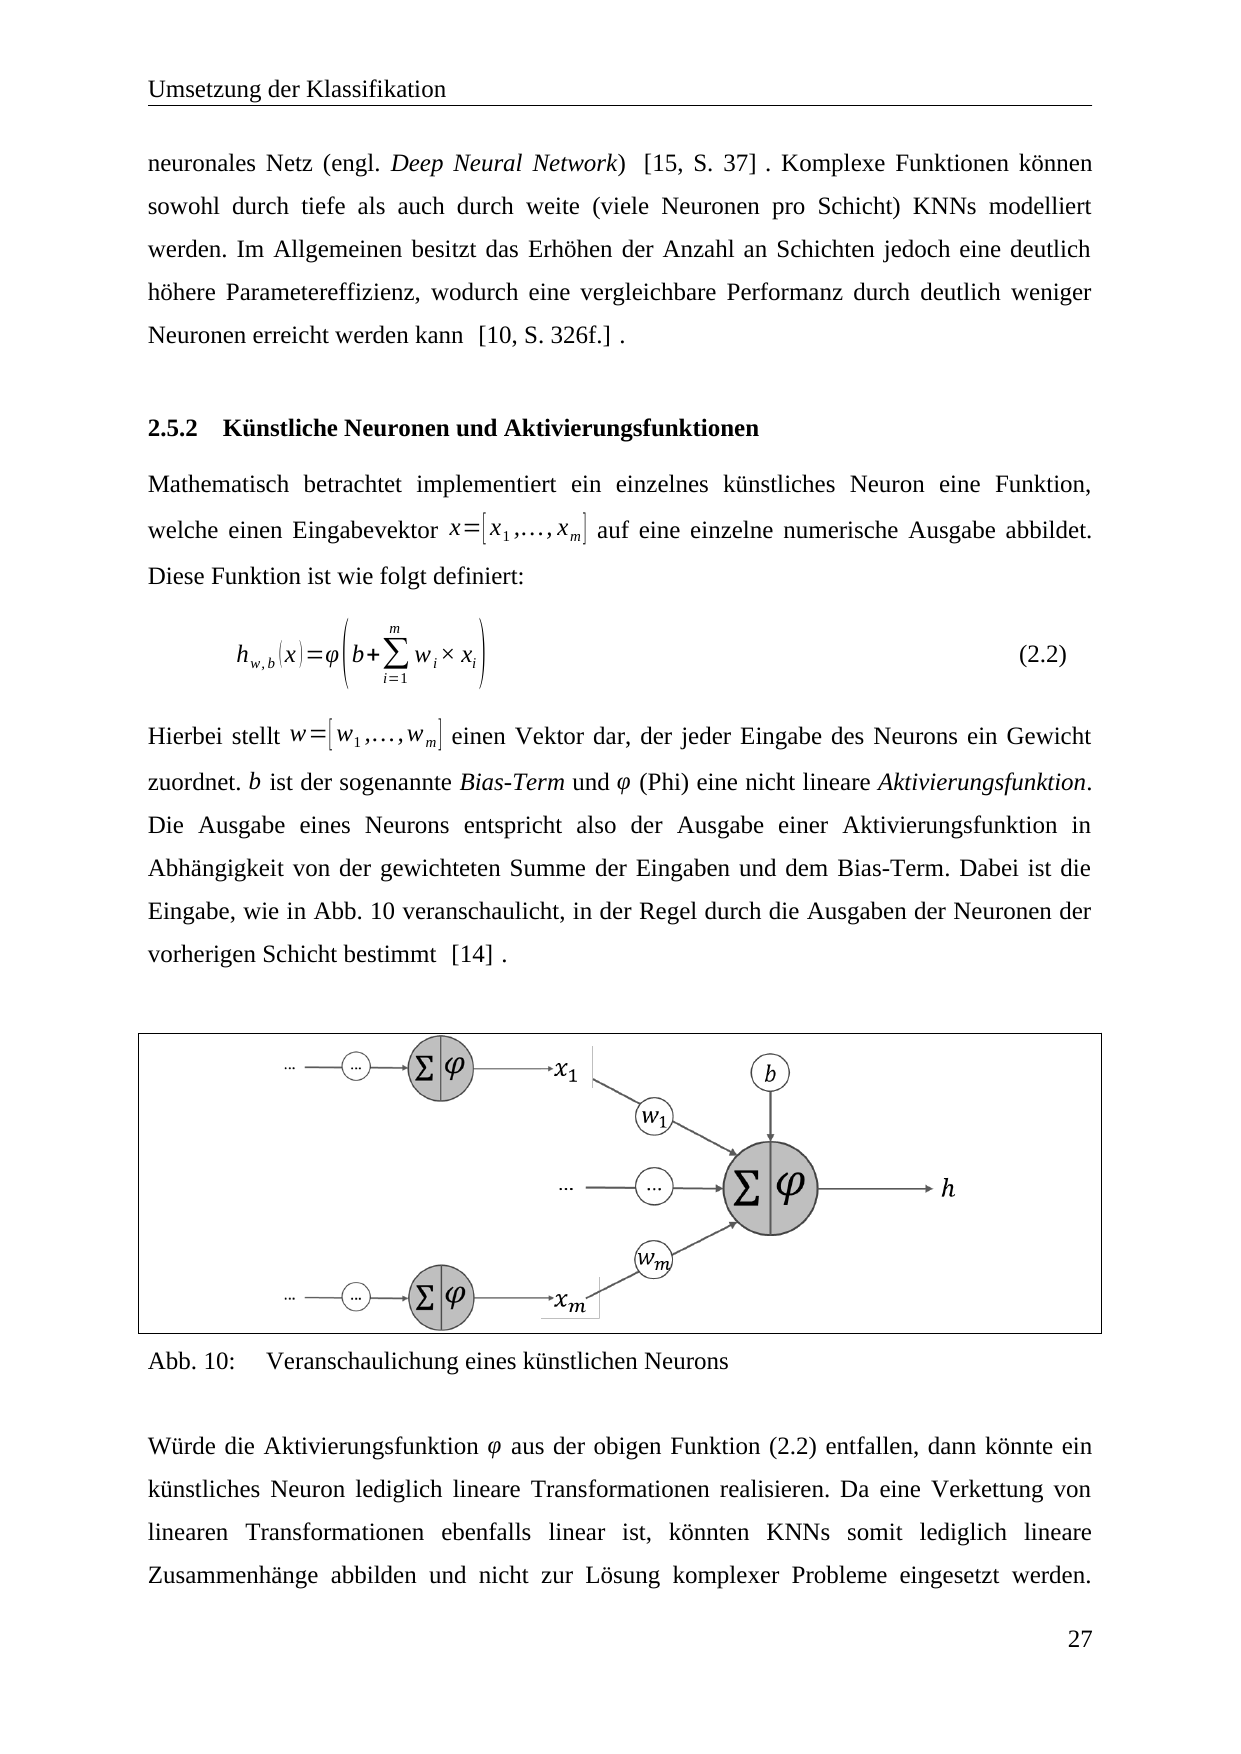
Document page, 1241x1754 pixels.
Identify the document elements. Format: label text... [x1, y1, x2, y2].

text Mathematisch betrachtet implementiert ein einzelnes künstliches Neuron eine Funktion, welche einen Eingabevektor auf eine einzelne numerische Ausgabe abbildet. Diese Funktion ist wie folgt definiert: [148, 469, 1092, 590]
picture [272, 1035, 968, 1331]
text (2.2) [148, 617, 1092, 691]
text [148, 148, 1092, 349]
subtitle Künstliche Neuronen und Aktivierungsfunktionen [148, 413, 1092, 442]
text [148, 1431, 1092, 1589]
text Hierbei stellt einen Vektor dar, der jeder Eingabe des Neurons ein Gewicht zuordnet. ist der sogenannte Bias-Term und (Phi) eine nicht lineare Aktivierungsfunktion. Die Ausgabe eines Neurons entspricht also der Ausgabe einer Aktivierungsfunktion in Abhängigkeit von der gewichteten Summe der Eingaben und dem Bias-Term. Dabei ist die Eingabe, wie in Abb. 10 veranschaulicht, in der Regel durch die Ausgaben der Neuronen der vorherigen Schicht bestimmt . [148, 718, 1092, 968]
